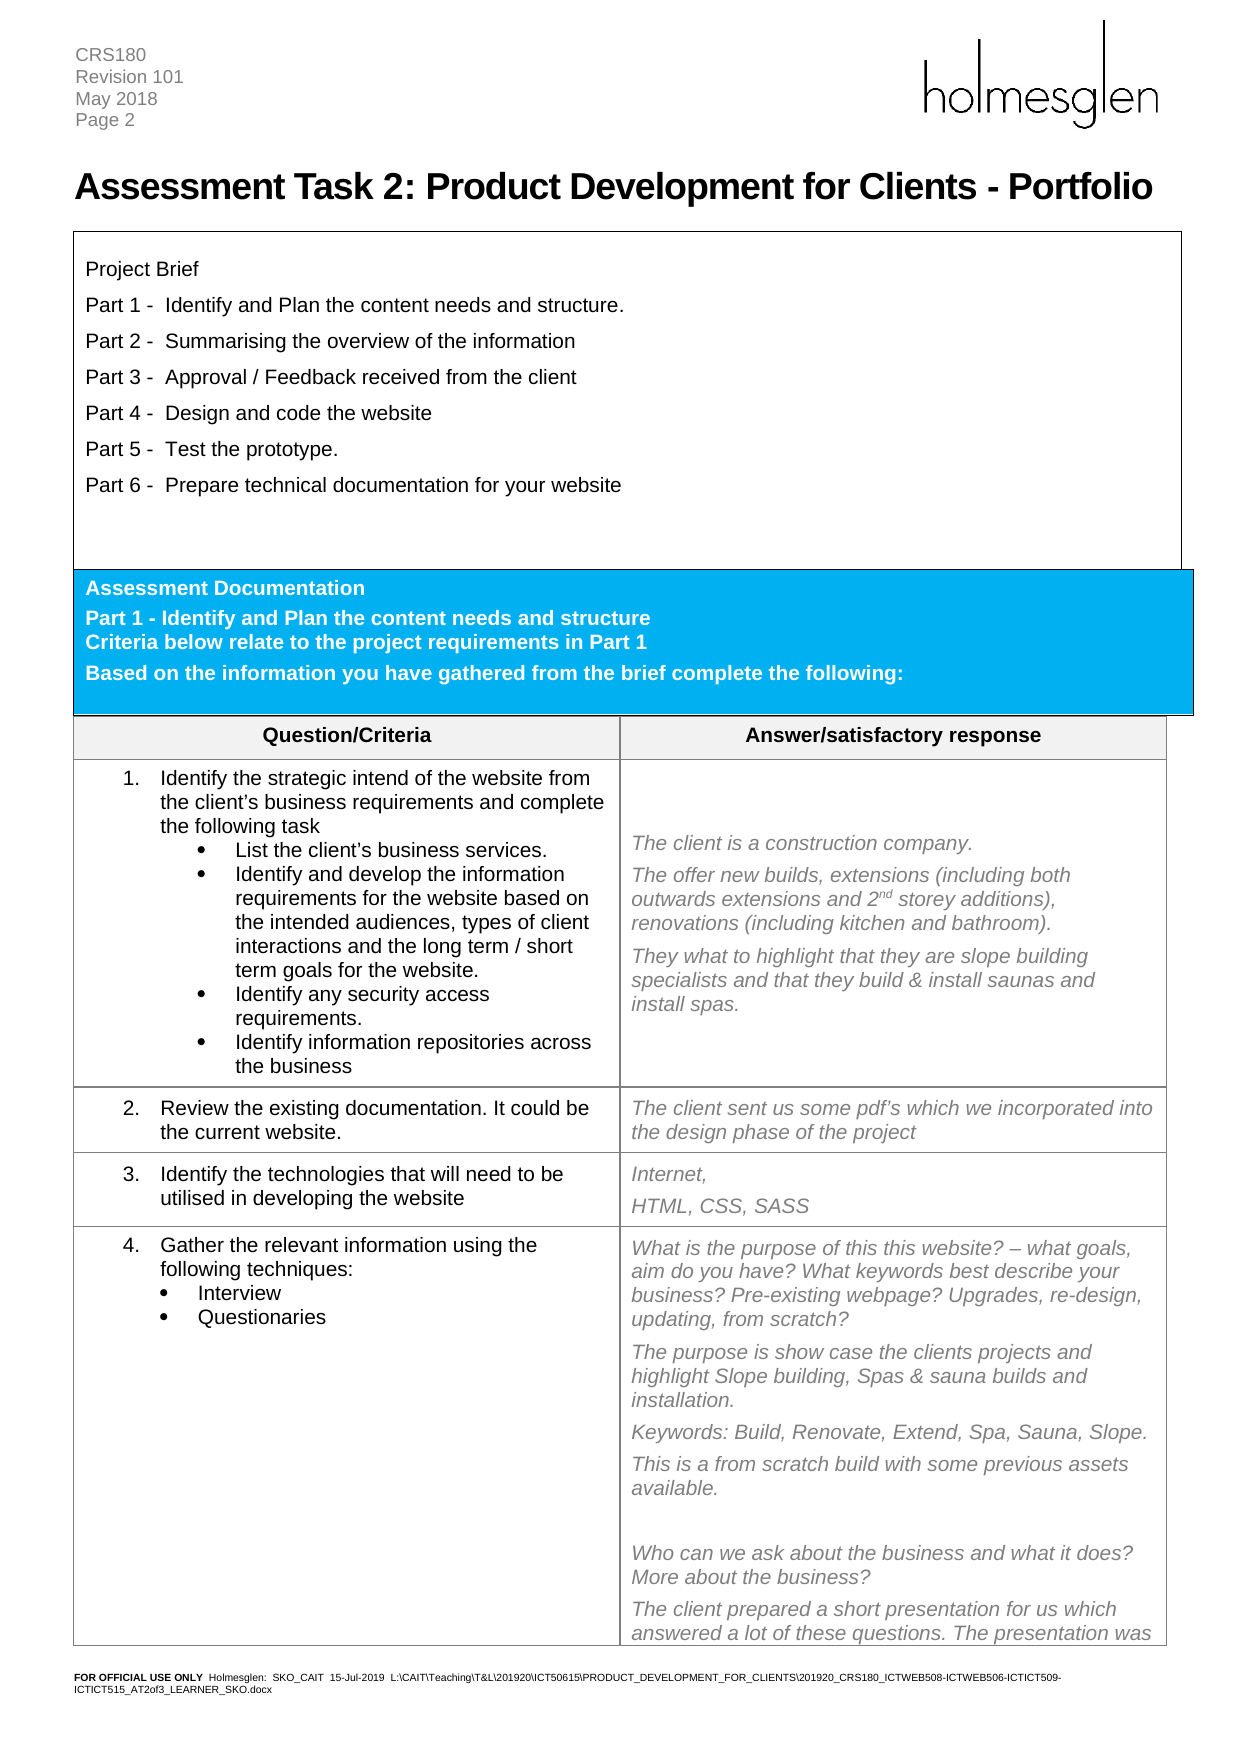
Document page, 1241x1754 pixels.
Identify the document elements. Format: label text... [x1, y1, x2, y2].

picture [902, 20, 1158, 152]
table_cell The client is a construction company. The offer new builds, extensions (including both outwards extensions and 2nd storey additions), renovations (including kitchen and bathroom). They what to highlight that they are slope building specialists and that they build & install saunas and install spas. [621, 760, 1166, 1086]
table_cell Assessment Documentation Part 1 - Identify and Plan the content needs and structure Based on the information you have gathered from the brief complete the following: [74, 570, 1193, 714]
table_cell The client sent us some pdf’s which we incorporated into the design phase of the project [621, 1088, 1166, 1152]
table_cell Internet, HTML, CSS, SASS [621, 1153, 1166, 1226]
table_header Answer/satisfactory response [621, 717, 1166, 759]
table_cell Identify the technologies that will need to be utilised in developing the website [74, 1153, 619, 1226]
table_cell Identify the strategic intend of the website from the client’s business requirements and complete the following task List the client’s business services. Identify and develop the information requirements for the website based on the intended audiences, types of client interactions and the long term / short term goals for the website. Identify any security access requirements. Identify information repositories across the business [74, 760, 619, 1086]
table_header Question/Criteria [74, 717, 619, 759]
